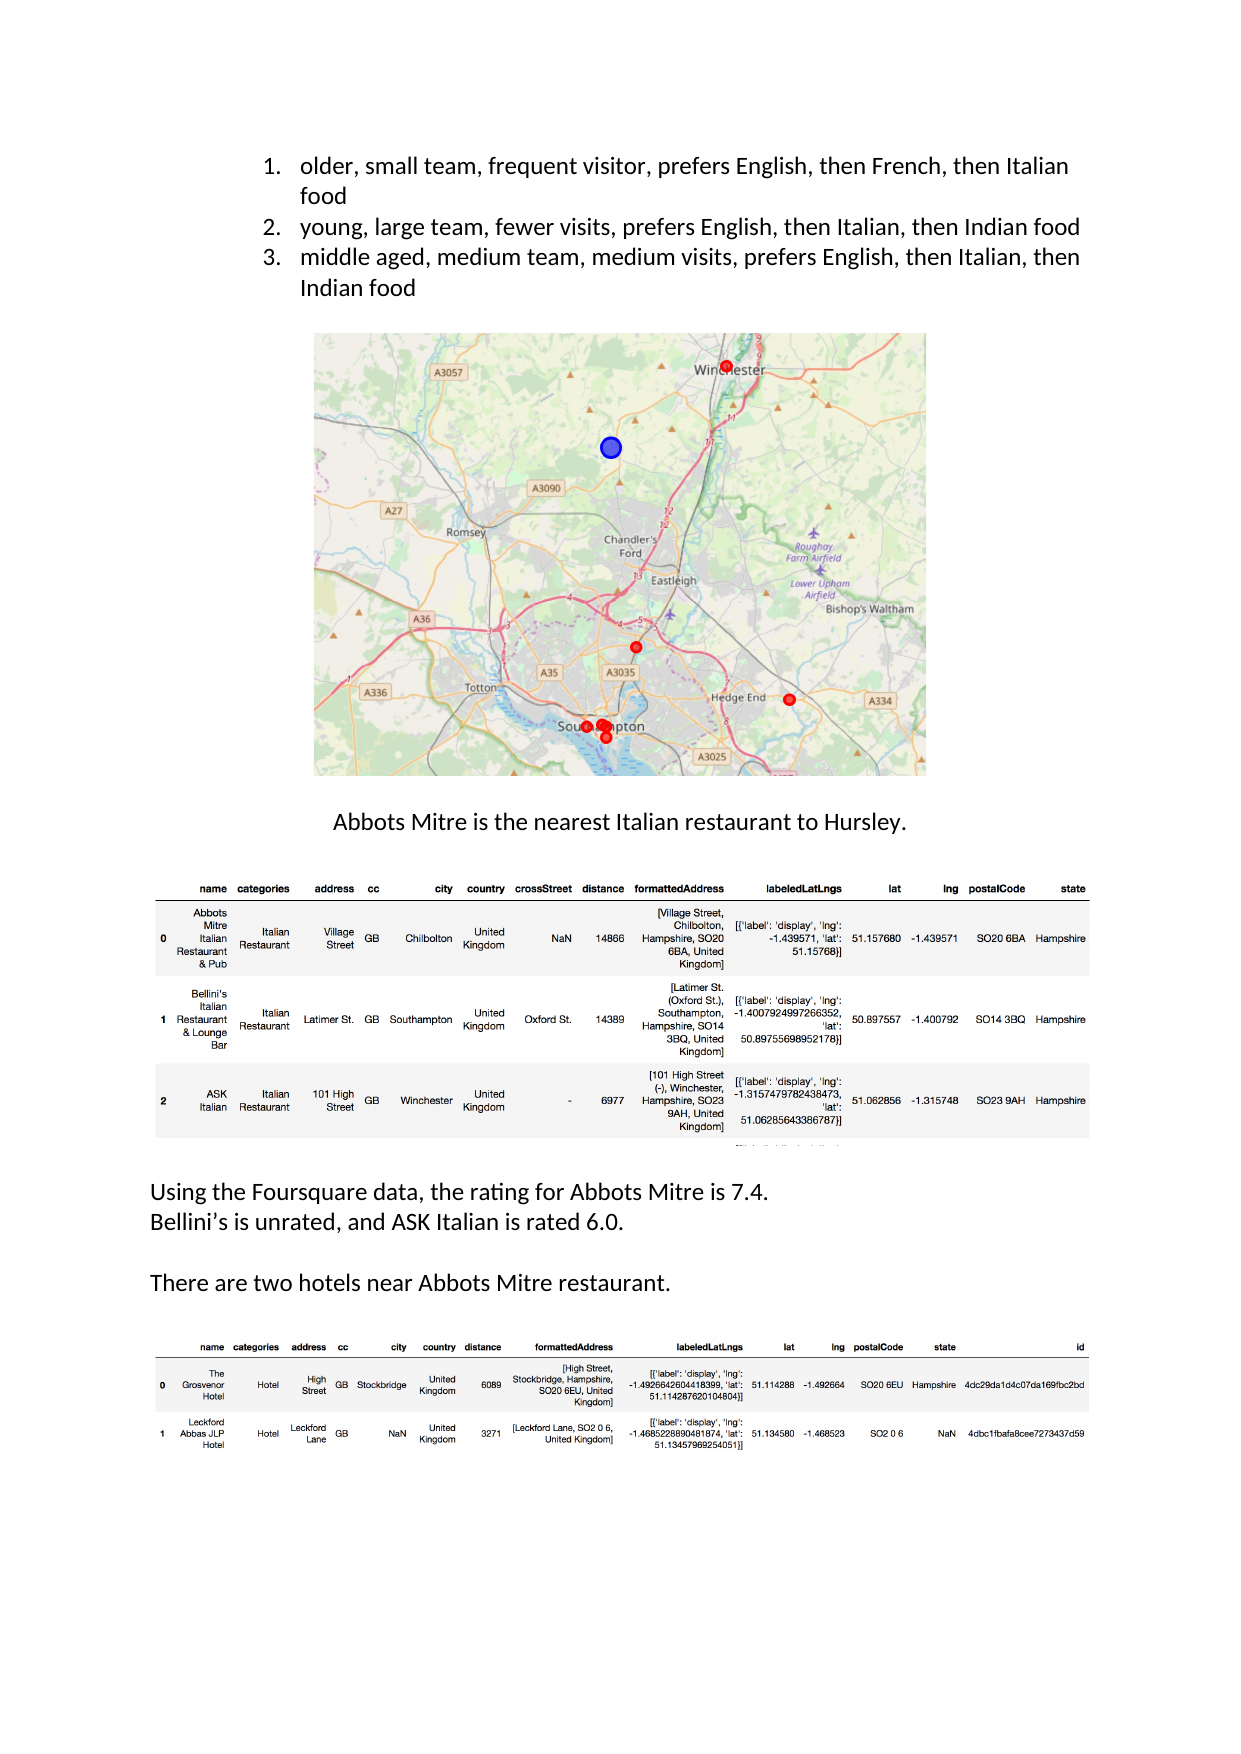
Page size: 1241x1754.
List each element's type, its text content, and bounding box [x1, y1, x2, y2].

list young, large team, fewer visits, prefers English, then Italian, then Indian food [262, 211, 1090, 242]
list middle aged, medium team, medium visits, prefers English, then Italian, then Indian food [262, 242, 1090, 303]
text Bellini’s is unrated, and ASK Italian is rated 6.0. [150, 1206, 1090, 1237]
list older, small team, frequent visitor, prefers English, then French, then Italian food [262, 150, 1090, 211]
text There are two hotels near Abbots Mitre restaurant. [150, 1267, 1090, 1298]
picture [150, 1328, 1090, 1451]
text Using the Foursquare data, the rating for Abbots Mitre is 7.4. [150, 1176, 1090, 1206]
picture [313, 333, 927, 776]
text Abbots Mitre is the nearest Italian restaurant to Hursley. [150, 806, 1090, 836]
picture [150, 866, 1090, 1146]
